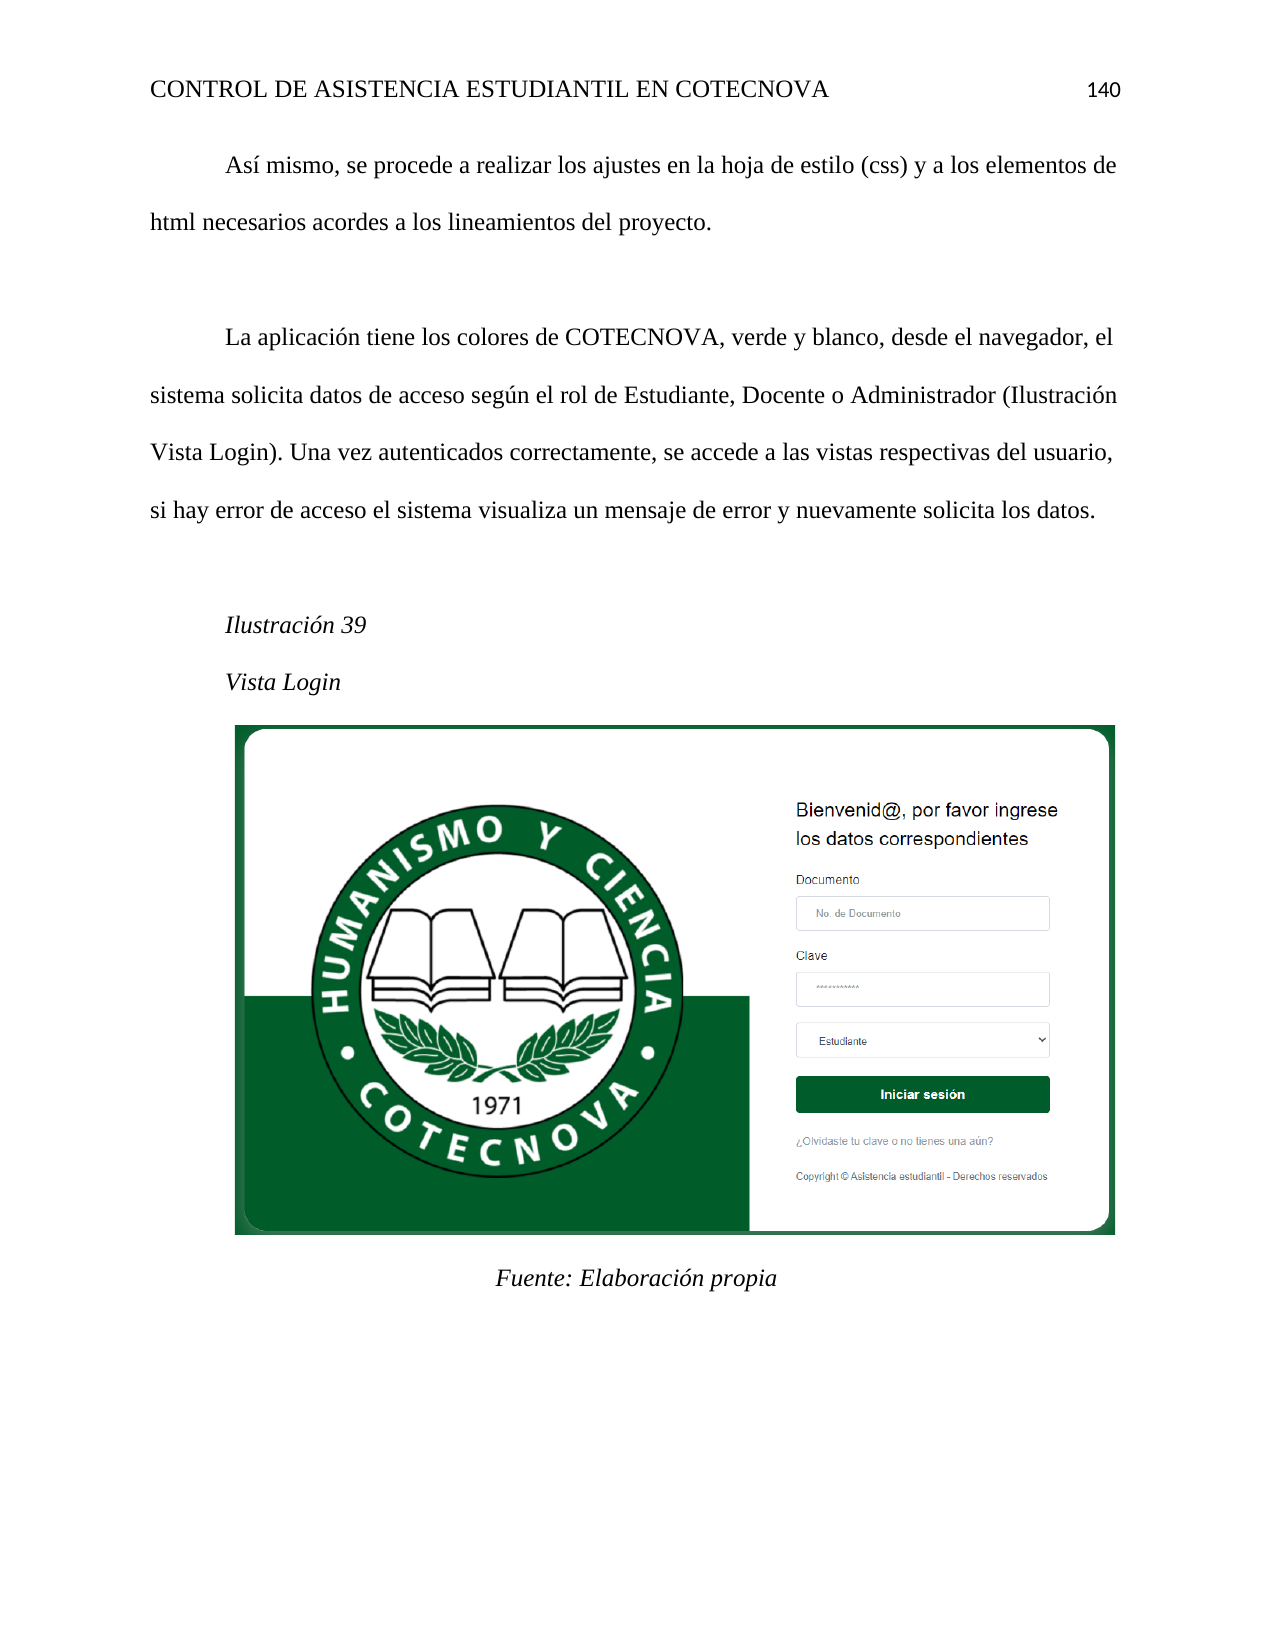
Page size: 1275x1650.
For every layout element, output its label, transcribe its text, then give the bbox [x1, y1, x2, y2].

picture [234, 725, 1116, 1235]
text La aplicación tiene los colores de COTECNOVA, verde y blanco, desde el navegador, el sistema solicita datos de acceso según el rol de Estudiante, Docente o Administrador (Ilustración Vista Login). Una vez autenticados correctamente, se accede a las vistas respectivas del usuario, si hay error de acceso el sistema visualiza un mensaje de error y nuevamente solicita los datos. [150, 322, 1125, 524]
text Así mismo, se procede a realizar los ajustes en la hoja de estilo (css) y a los elementos de html necesarios acordes a los lineamientos del proyecto. [150, 150, 1125, 236]
text Fuente: Elaboración propia [150, 1263, 1125, 1292]
